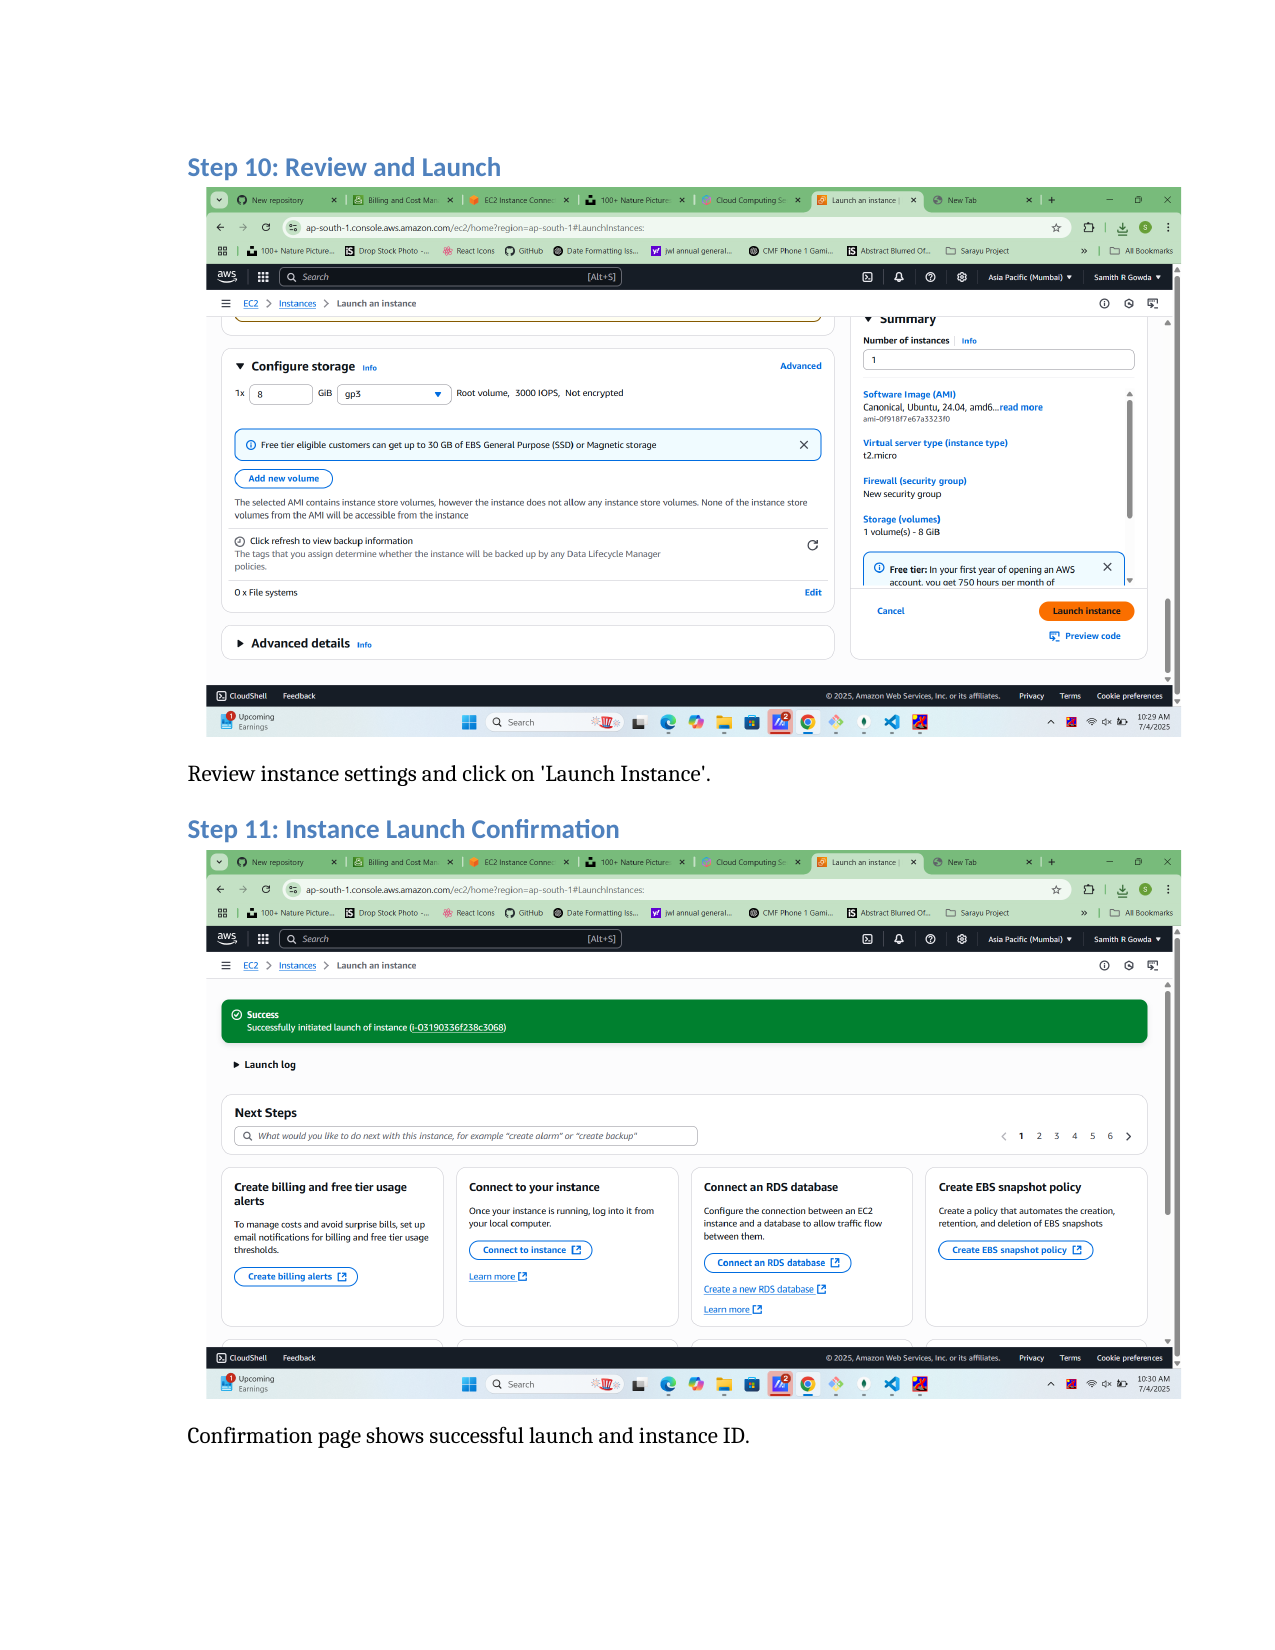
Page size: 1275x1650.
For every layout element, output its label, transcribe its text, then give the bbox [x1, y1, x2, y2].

text Confirmation page shows successful launch and instance ID. [187, 1423, 1087, 1449]
picture [206, 187, 1182, 737]
subtitle Step 10: Review and Launch [187, 150, 1087, 183]
picture [206, 850, 1182, 1399]
text Review instance settings and click on 'Launch Instance'. [187, 761, 1087, 787]
subtitle Step 11: Instance Launch Confirmation [187, 812, 1087, 845]
